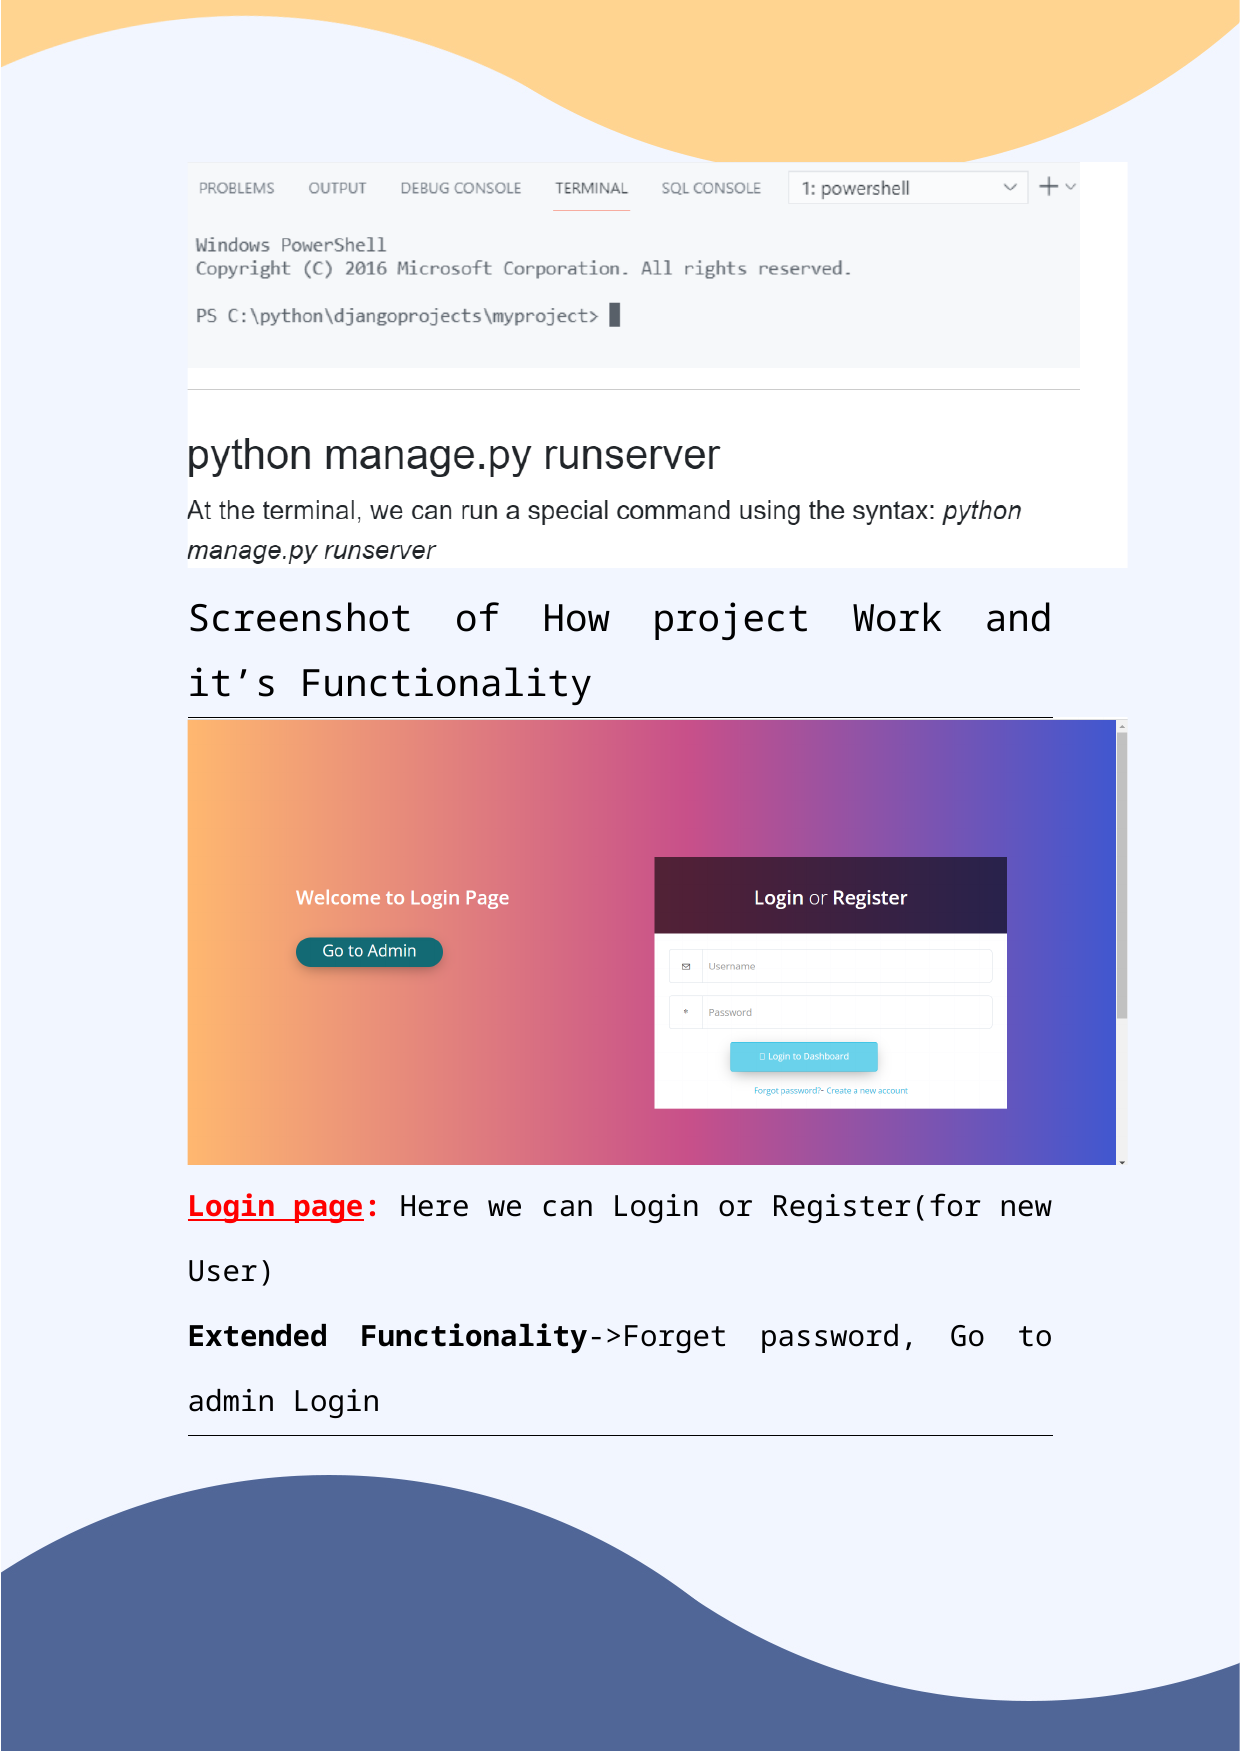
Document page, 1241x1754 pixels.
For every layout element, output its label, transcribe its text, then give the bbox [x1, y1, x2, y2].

text Login page: Here we can Login or Register(for new User) [187, 1173, 1053, 1303]
picture [1, 0, 1240, 1751]
text Screenshot of How project Work and it’s Functionality [187, 584, 1053, 717]
text Extended Functionality->Forget password, Go to admin Login [187, 1303, 1053, 1436]
